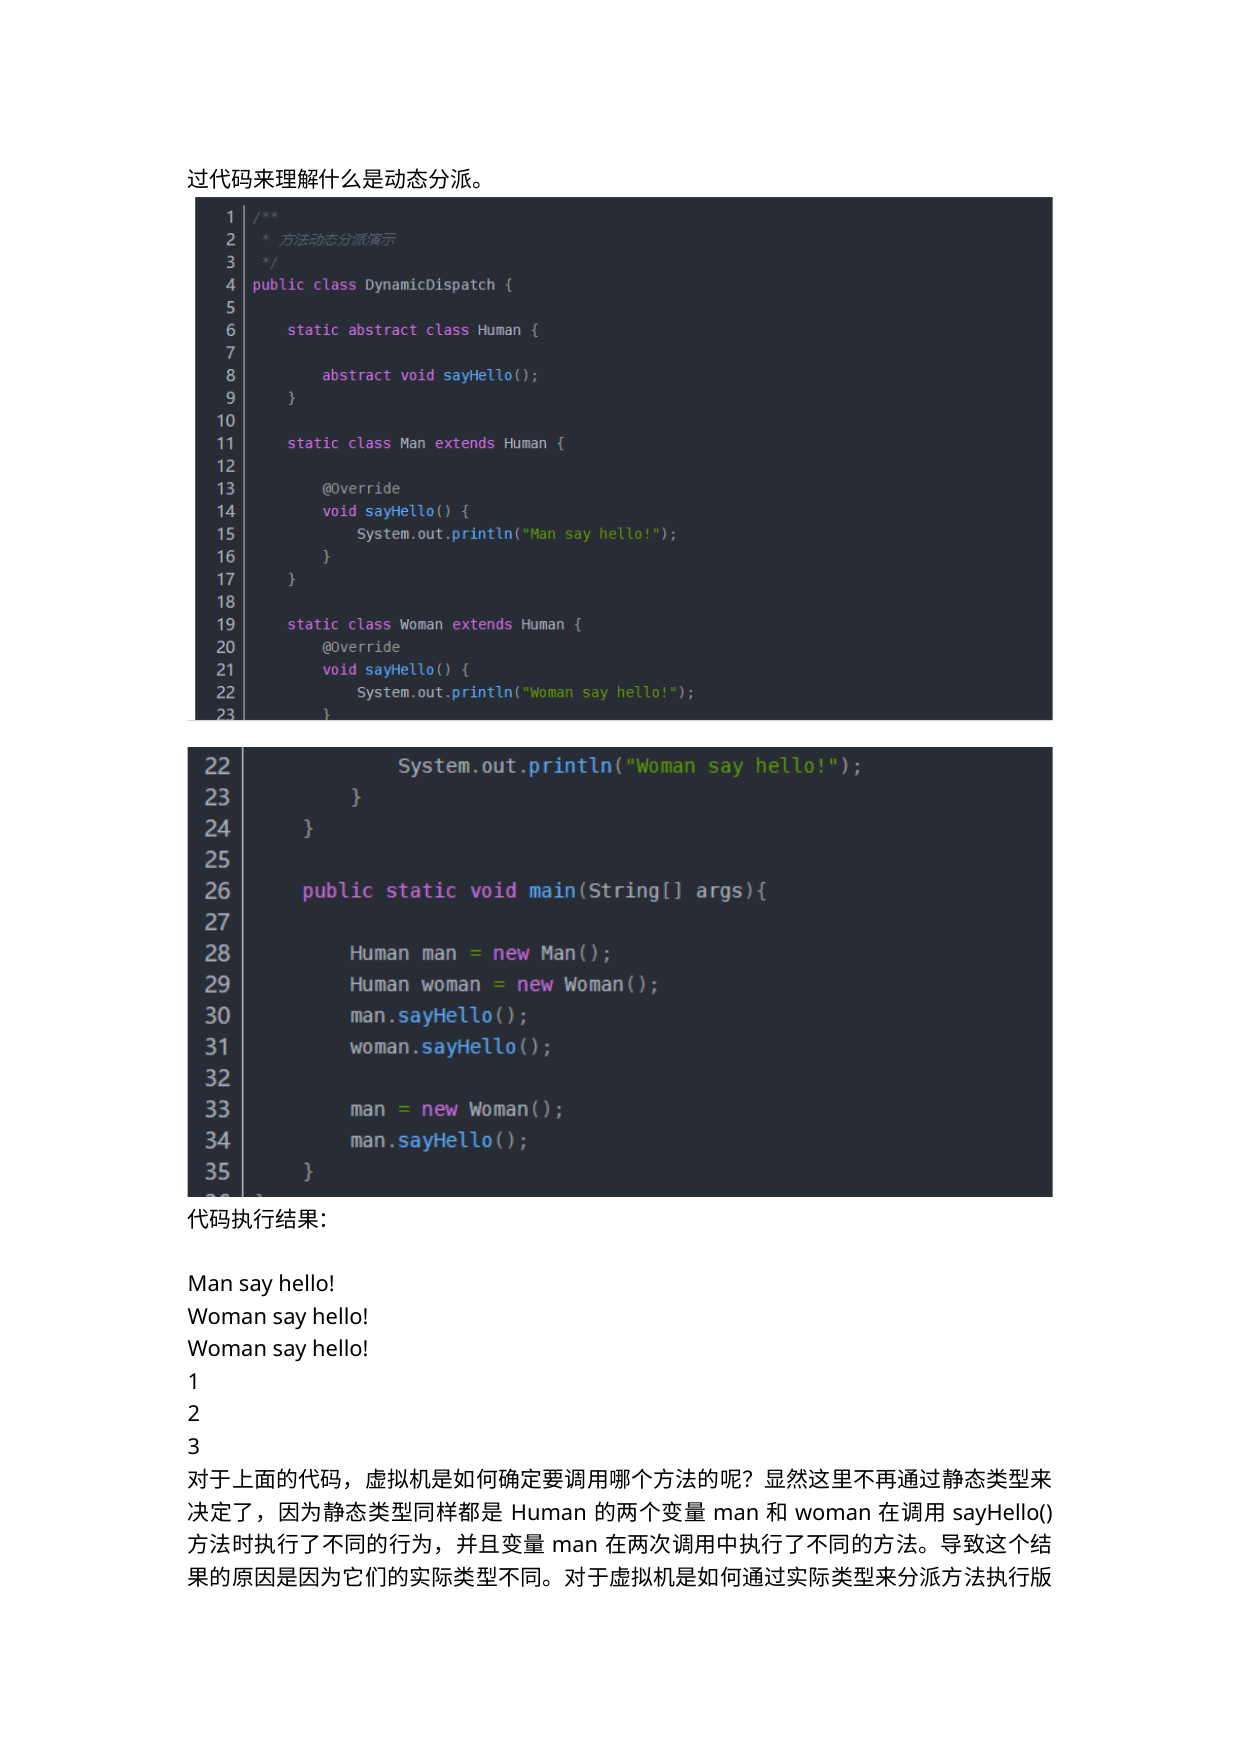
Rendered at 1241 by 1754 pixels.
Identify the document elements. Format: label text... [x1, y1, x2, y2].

text 代码执行结果： [187, 1202, 1053, 1234]
text Woman say hello! [187, 1299, 1053, 1332]
picture [187, 747, 1053, 1197]
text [187, 162, 1053, 194]
text Woman say hello! [187, 1332, 1053, 1364]
text 1 [187, 1364, 1053, 1397]
text Man say hello! [187, 1267, 1053, 1299]
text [187, 1462, 1053, 1592]
text 2 [187, 1397, 1053, 1429]
picture [187, 194, 1053, 721]
text 3 [187, 1429, 1053, 1462]
